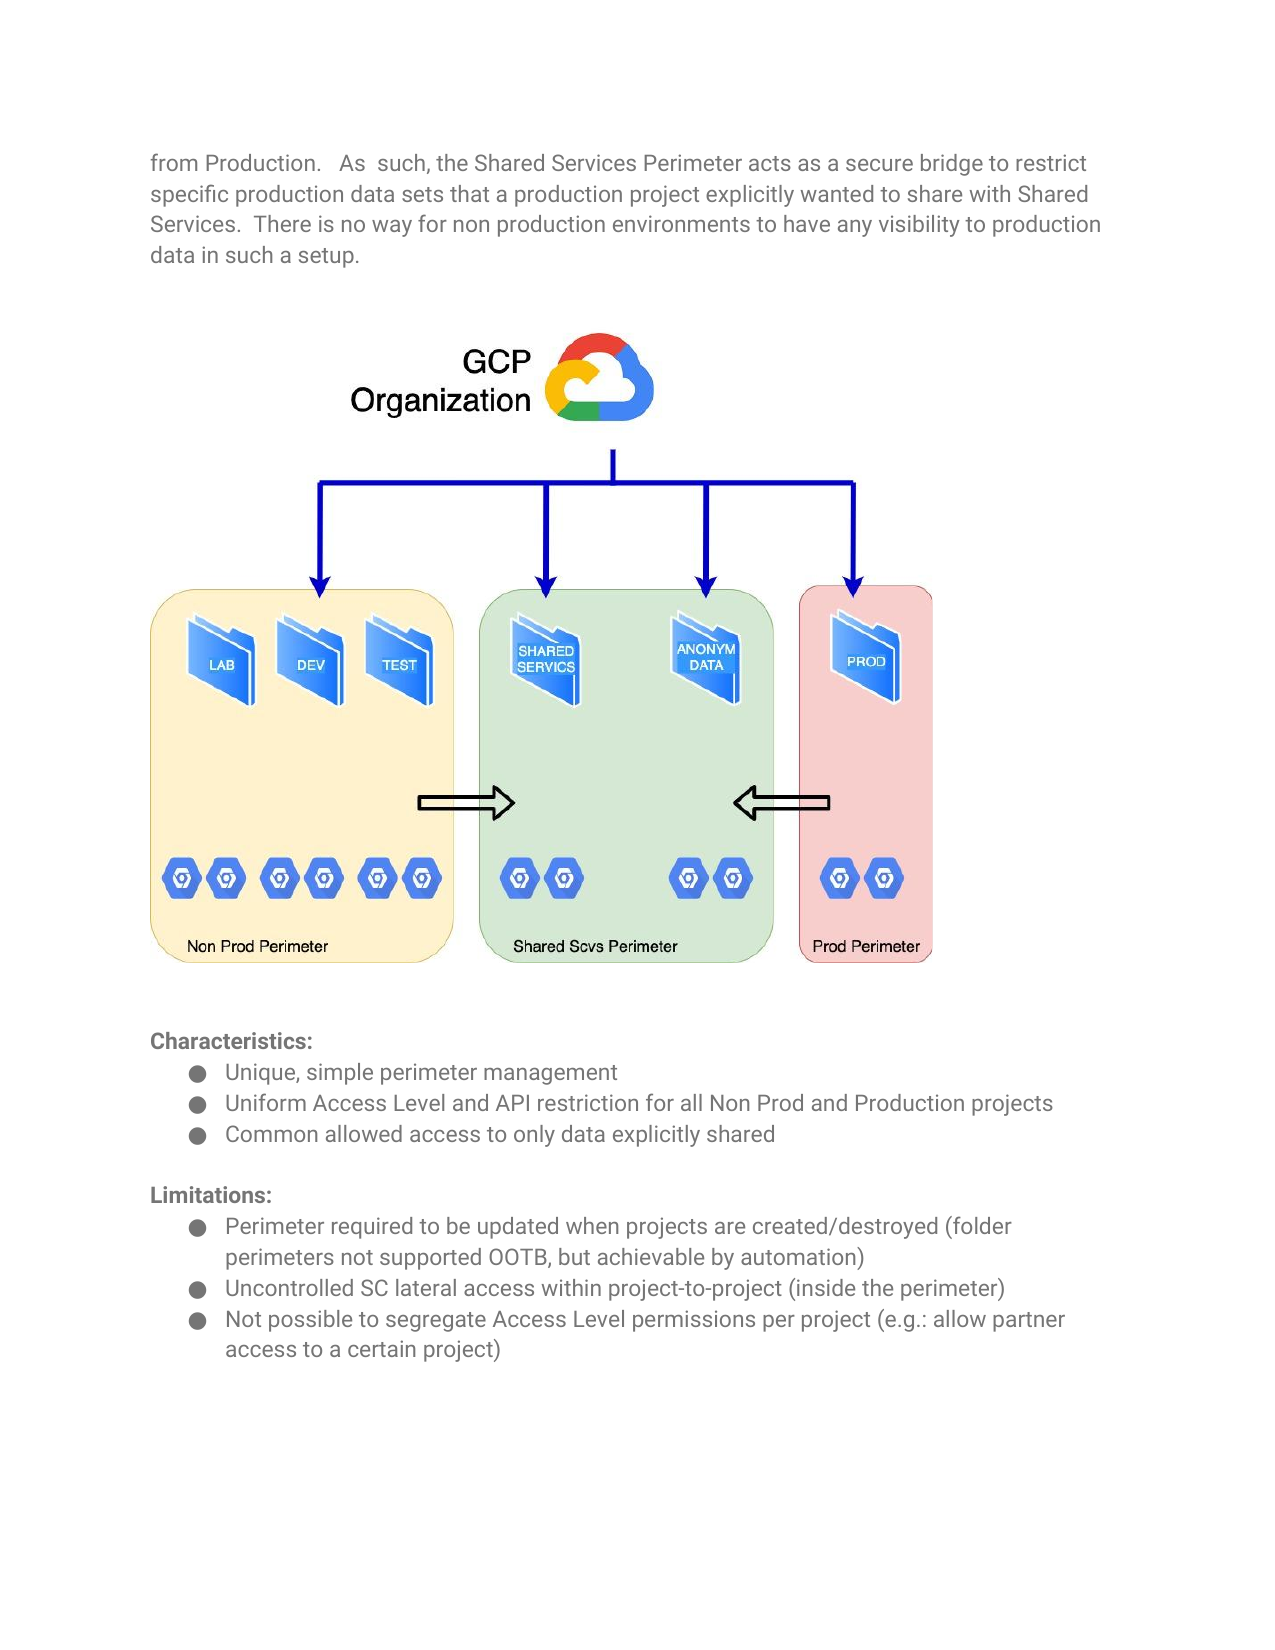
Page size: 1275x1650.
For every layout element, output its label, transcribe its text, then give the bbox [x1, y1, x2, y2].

list Perimeter required to be updated when projects are created/destroyed (folder perimeters not supported OOTB, but achievable by automation) [187, 1213, 1125, 1271]
list Common allowed access to only data explicitly shared [187, 1121, 1125, 1148]
list Uncontrolled SC lateral access within project-to-project (inside the perimeter) [187, 1275, 1125, 1302]
text Characteristics: [150, 1028, 1125, 1055]
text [150, 150, 1125, 269]
list Unique, simple perimeter management [187, 1059, 1125, 1086]
text Limitations: [150, 1182, 1125, 1209]
list Uniform Access Level and API restriction for all Non Prod and Production projects [187, 1090, 1125, 1117]
picture [150, 304, 933, 963]
list Not possible to segregate Access Level permissions per project (e.g.: allow partner access to a certain project) [187, 1306, 1125, 1363]
